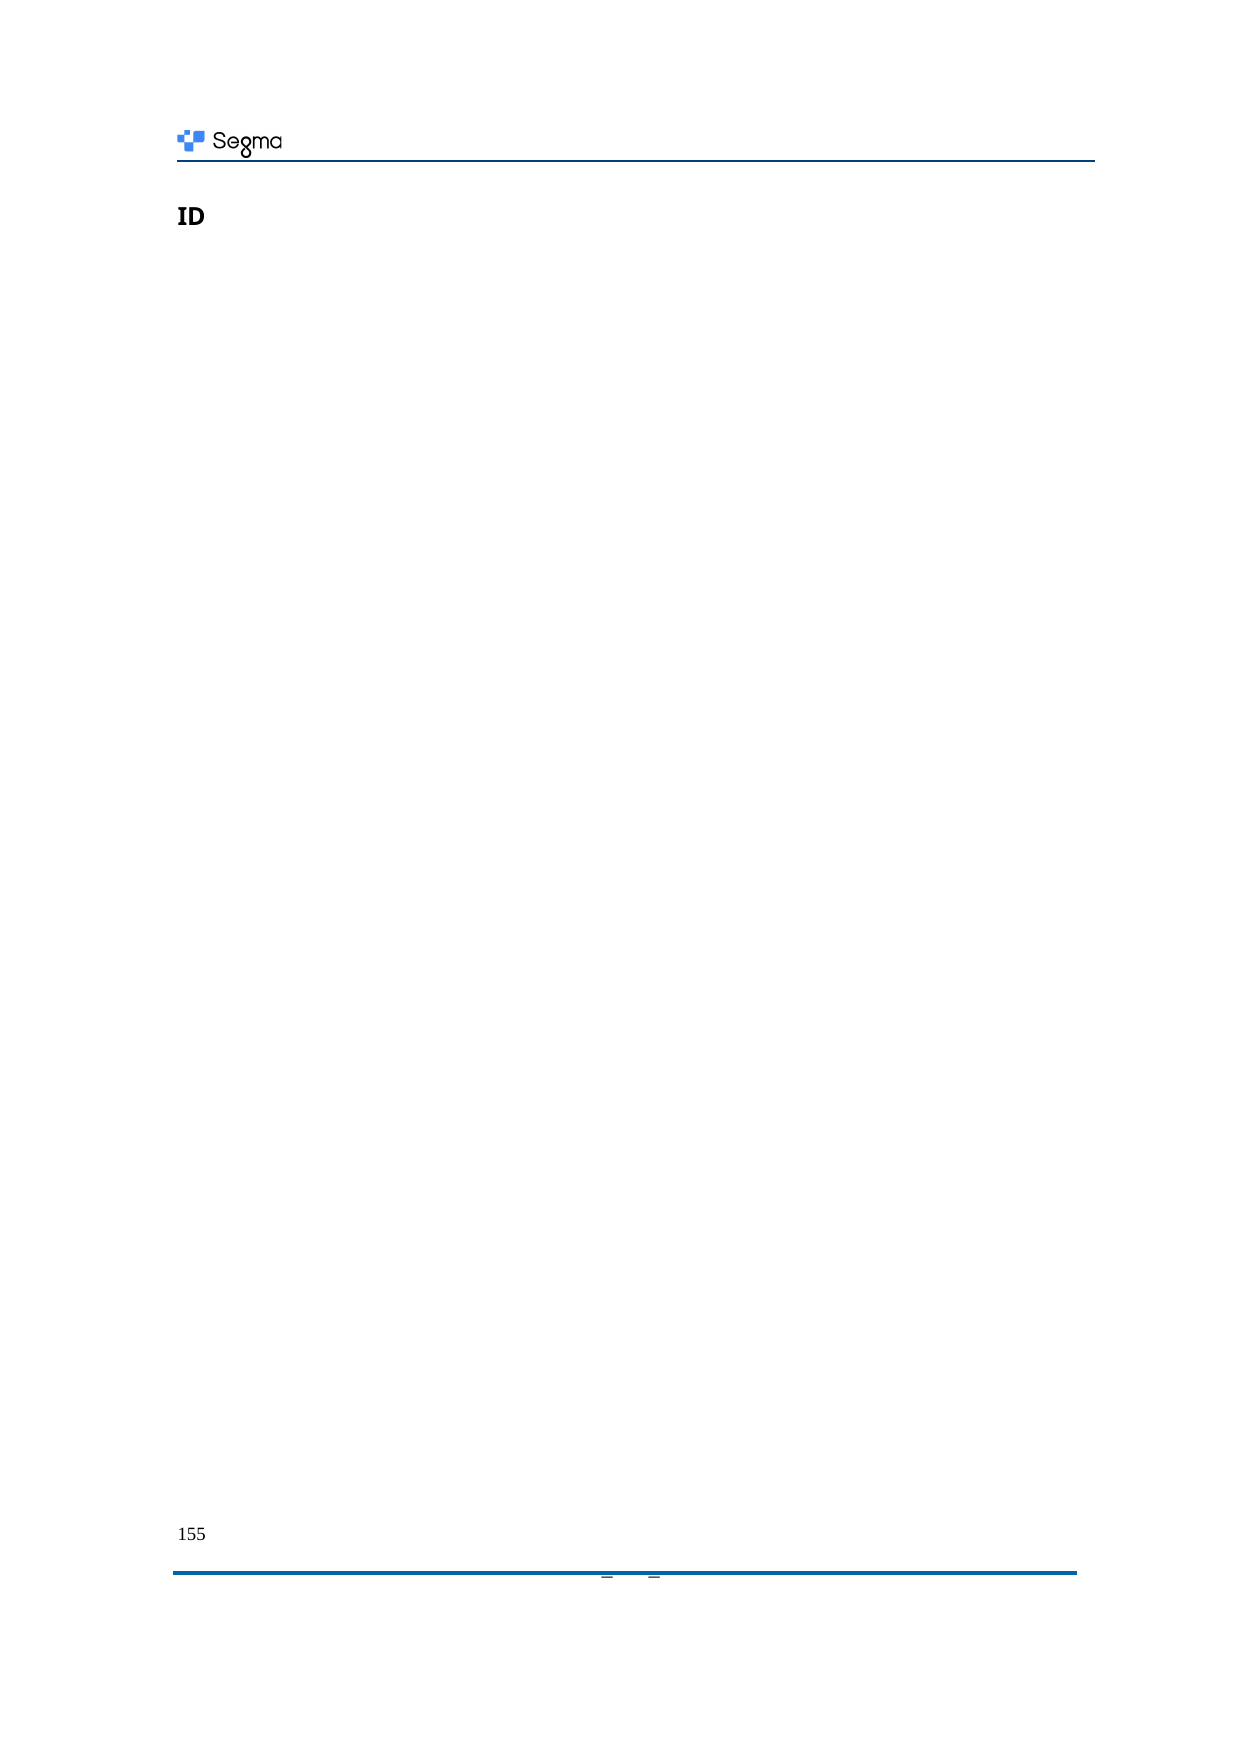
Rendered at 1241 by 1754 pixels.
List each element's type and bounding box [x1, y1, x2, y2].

picture [177, 130, 282, 158]
